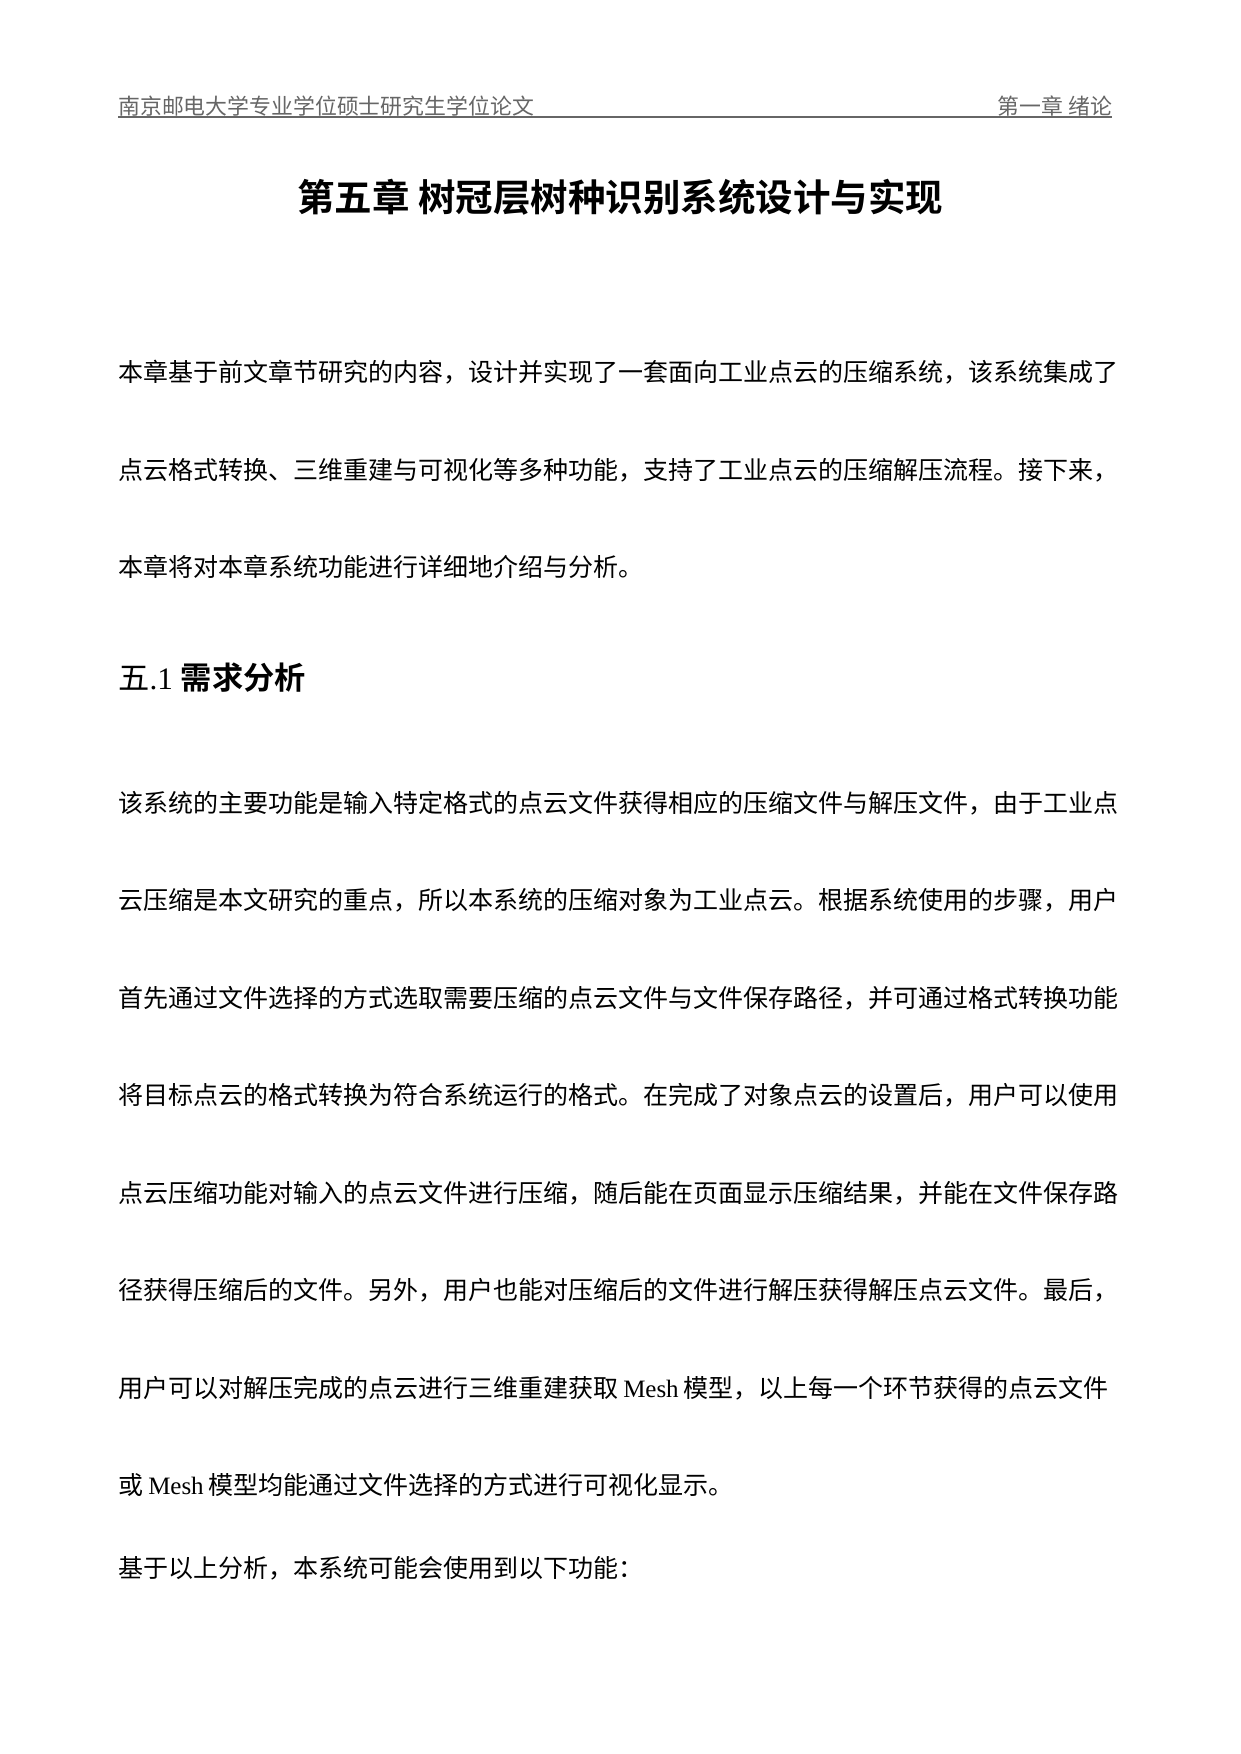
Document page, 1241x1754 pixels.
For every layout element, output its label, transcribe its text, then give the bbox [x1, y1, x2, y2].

text 本章基于前文章节研究的内容，设计并实现了一套面向工业点云的压缩系统，该系统集成了点云格式转换、三维重建与可视化等多种功能，支持了工业点云的压缩解压流程。接下来，本章将对本章系统功能进行详细地介绍与分析。 [118, 338, 1122, 598]
subtitle 树冠层树种识别系统设计与实现 [118, 163, 1122, 228]
text 需求分析 [118, 644, 1122, 709]
text 基于以上分析，本系统可能会使用到以下功能： [118, 1534, 1122, 1599]
text 该系统的主要功能是输入特定格式的点云文件获得相应的压缩文件与解压文件，由于工业点云压缩是本文研究的重点，所以本系统的压缩对象为工业点云。根据系统使用的步骤，用户首先通过文件选择的方式选取需要压缩的点云文件与文件保存路径，并可通过格式转换功能将目标点云的格式转换为符合系统运行的格式。在完成了对象点云的设置后，用户可以使用点云压缩功能对输入的点云文件进行压缩，随后能在页面显示压缩结果，并能在文件保存路径获得压缩后的文件。另外，用户也能对压缩后的文件进行解压获得解压点云文件。最后，用户可以对解压完成的点云进行三维重建获取Mesh模型，以上每一个环节获得的点云文件或Mesh模型均能通过文件选择的方式进行可视化显示。 [118, 769, 1122, 1516]
